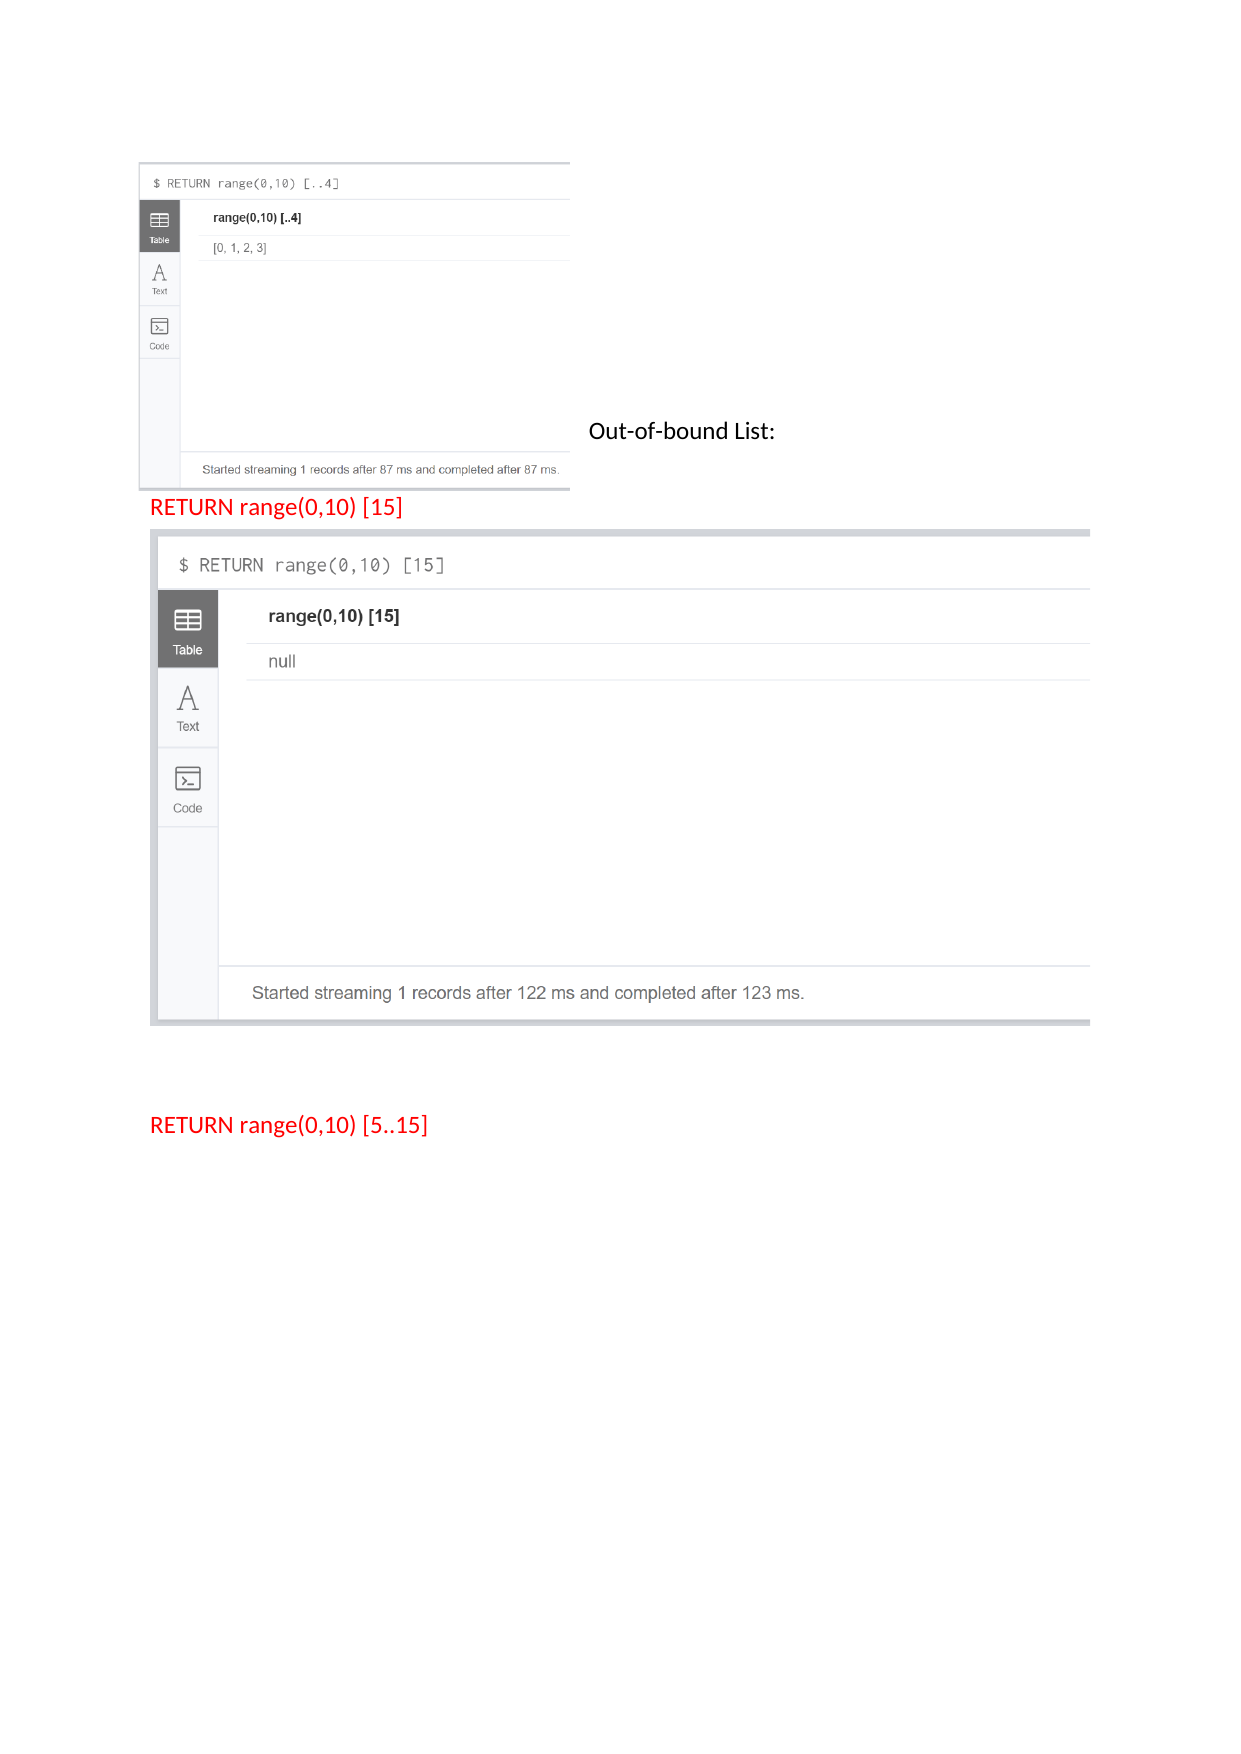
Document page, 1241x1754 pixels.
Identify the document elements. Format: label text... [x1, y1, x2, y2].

text RETURN range(0,10) [5..15] [150, 1109, 1090, 1139]
picture [138, 162, 570, 491]
picture [150, 529, 1091, 1026]
text Out-of-bound List: [570, 415, 1090, 446]
text RETURN range(0,10) [15] [150, 491, 1090, 522]
